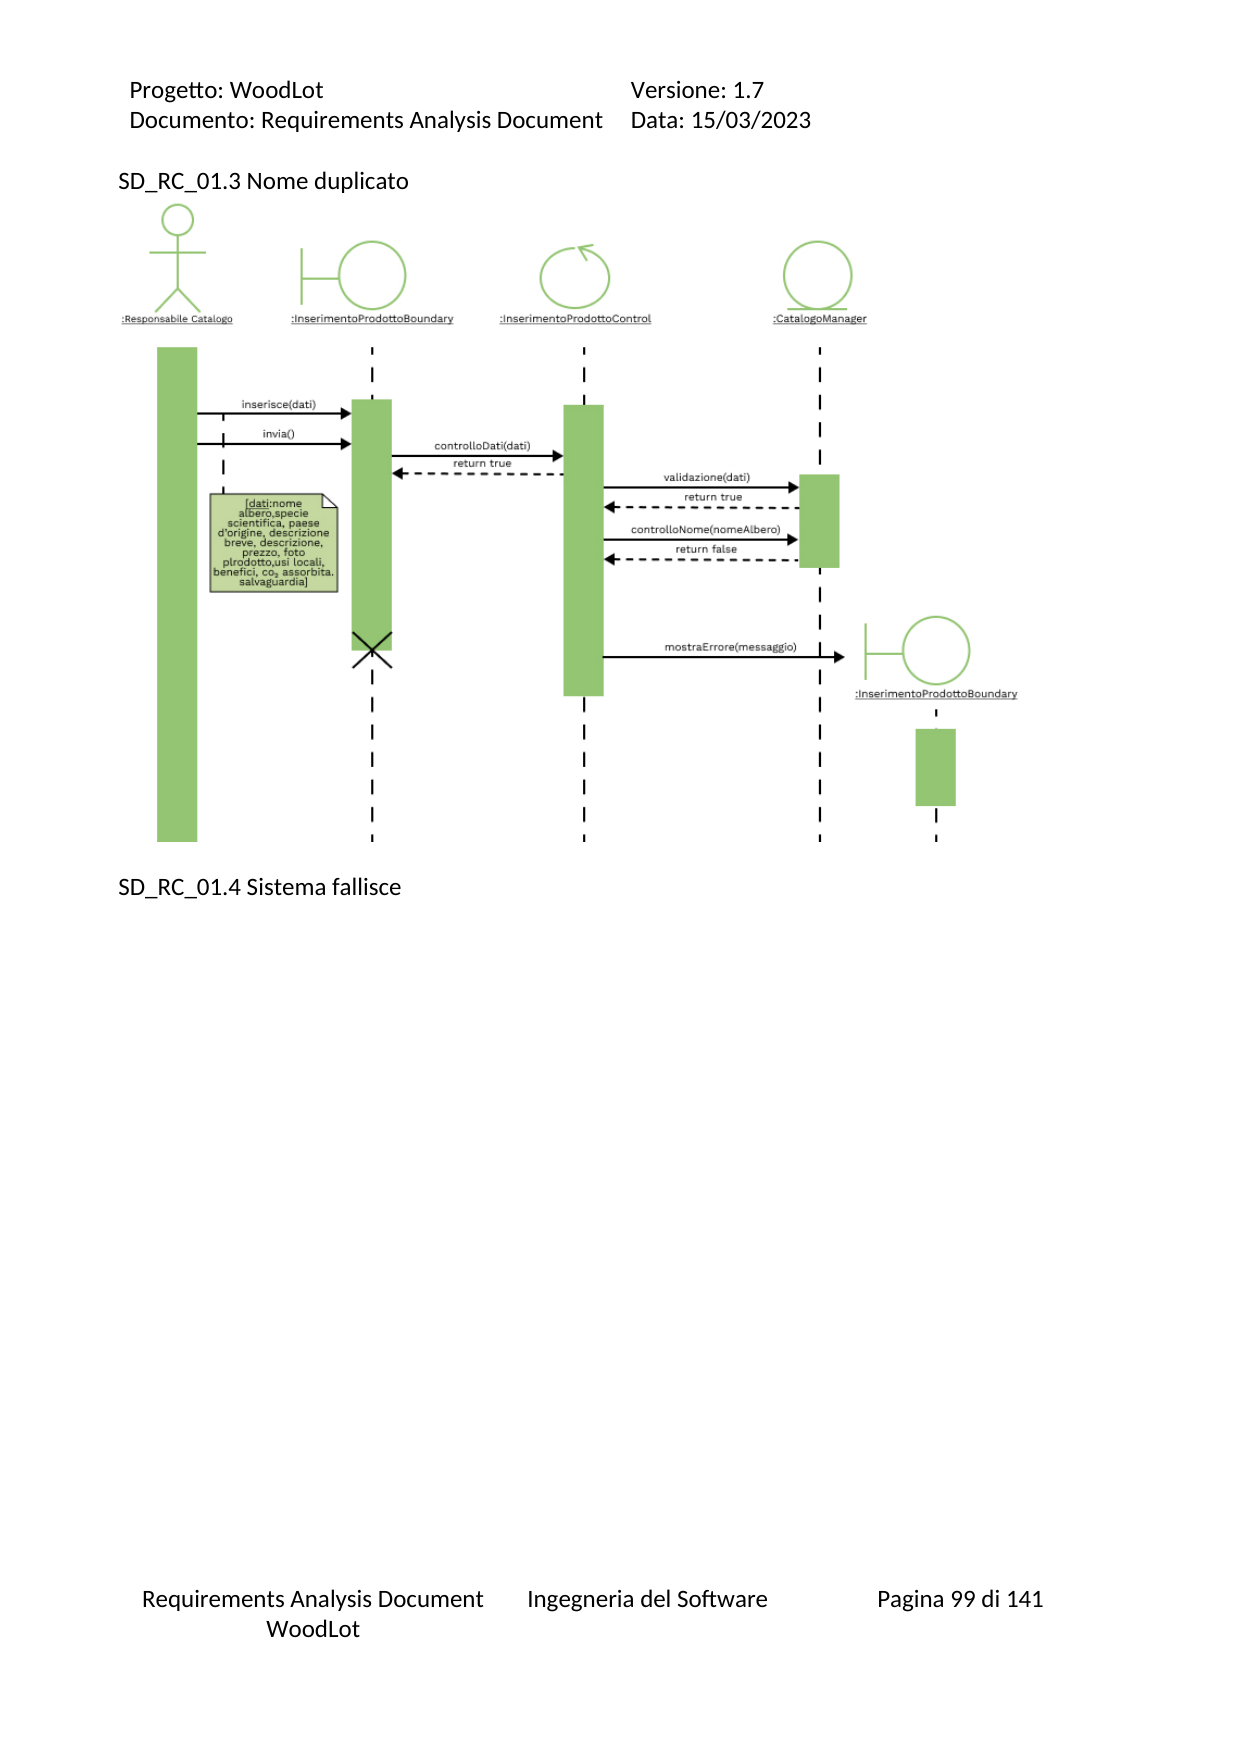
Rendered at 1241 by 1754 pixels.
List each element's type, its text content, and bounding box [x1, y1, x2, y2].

text SD_RC_01.4 Sistema fallisce [118, 871, 1122, 901]
picture [118, 196, 1033, 842]
